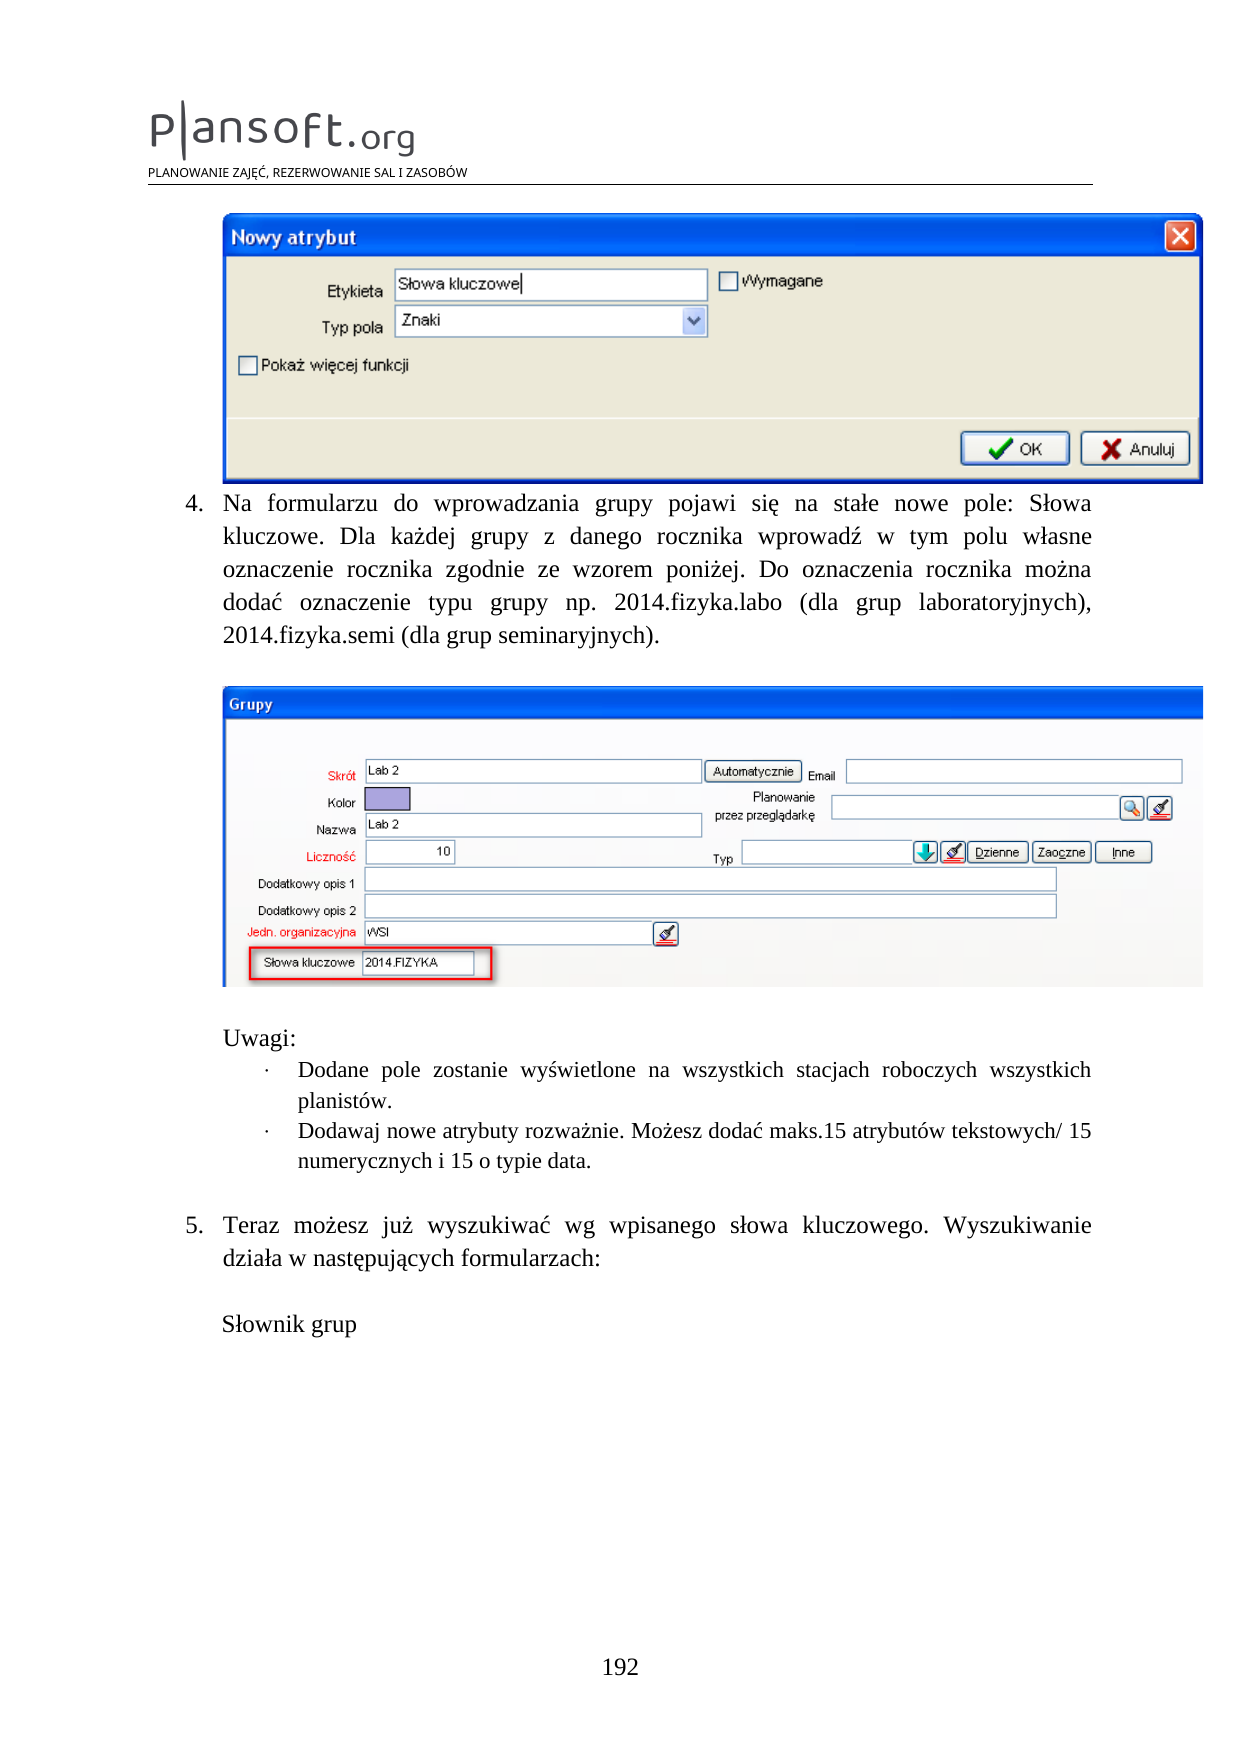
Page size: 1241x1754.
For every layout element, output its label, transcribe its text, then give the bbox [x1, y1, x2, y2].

list Dodawaj nowe atrybuty rozważnie. Możesz dodać maks.15 atrybutów tekstowych/ 15 numerycznych i 15 o typie data. [260, 1117, 1093, 1173]
list Dodane pole zostanie wyświetlone na wszystkich stacjach roboczych wszystkich planistów. [260, 1057, 1093, 1113]
list Na formularzu do wprowadzania grupy pojawi się na stałe nowe pole: Słowa kluczowe. Dla każdej grupy z danego rocznika wprowadź w tym polu własne oznaczenie rocznika zgodnie ze wzorem poniżej. Do oznaczenia rocznika można dodać oznaczenie typu grupy np. 2014.fizyka.labo (dla grup laboratoryjnych), 2014.fizyka.semi (dla grup seminaryjnych). [185, 488, 1093, 649]
picture [222, 686, 1204, 987]
picture [222, 213, 1204, 484]
text Uwagi: [223, 1023, 1093, 1052]
text Słownik grup [221, 1309, 1093, 1338]
list Teraz możesz już wyszukiwać wg wpisanego słowa kluczowego. Wyszukiwanie działa w następujących formularzach: [185, 1210, 1093, 1272]
picture [147, 73, 418, 165]
